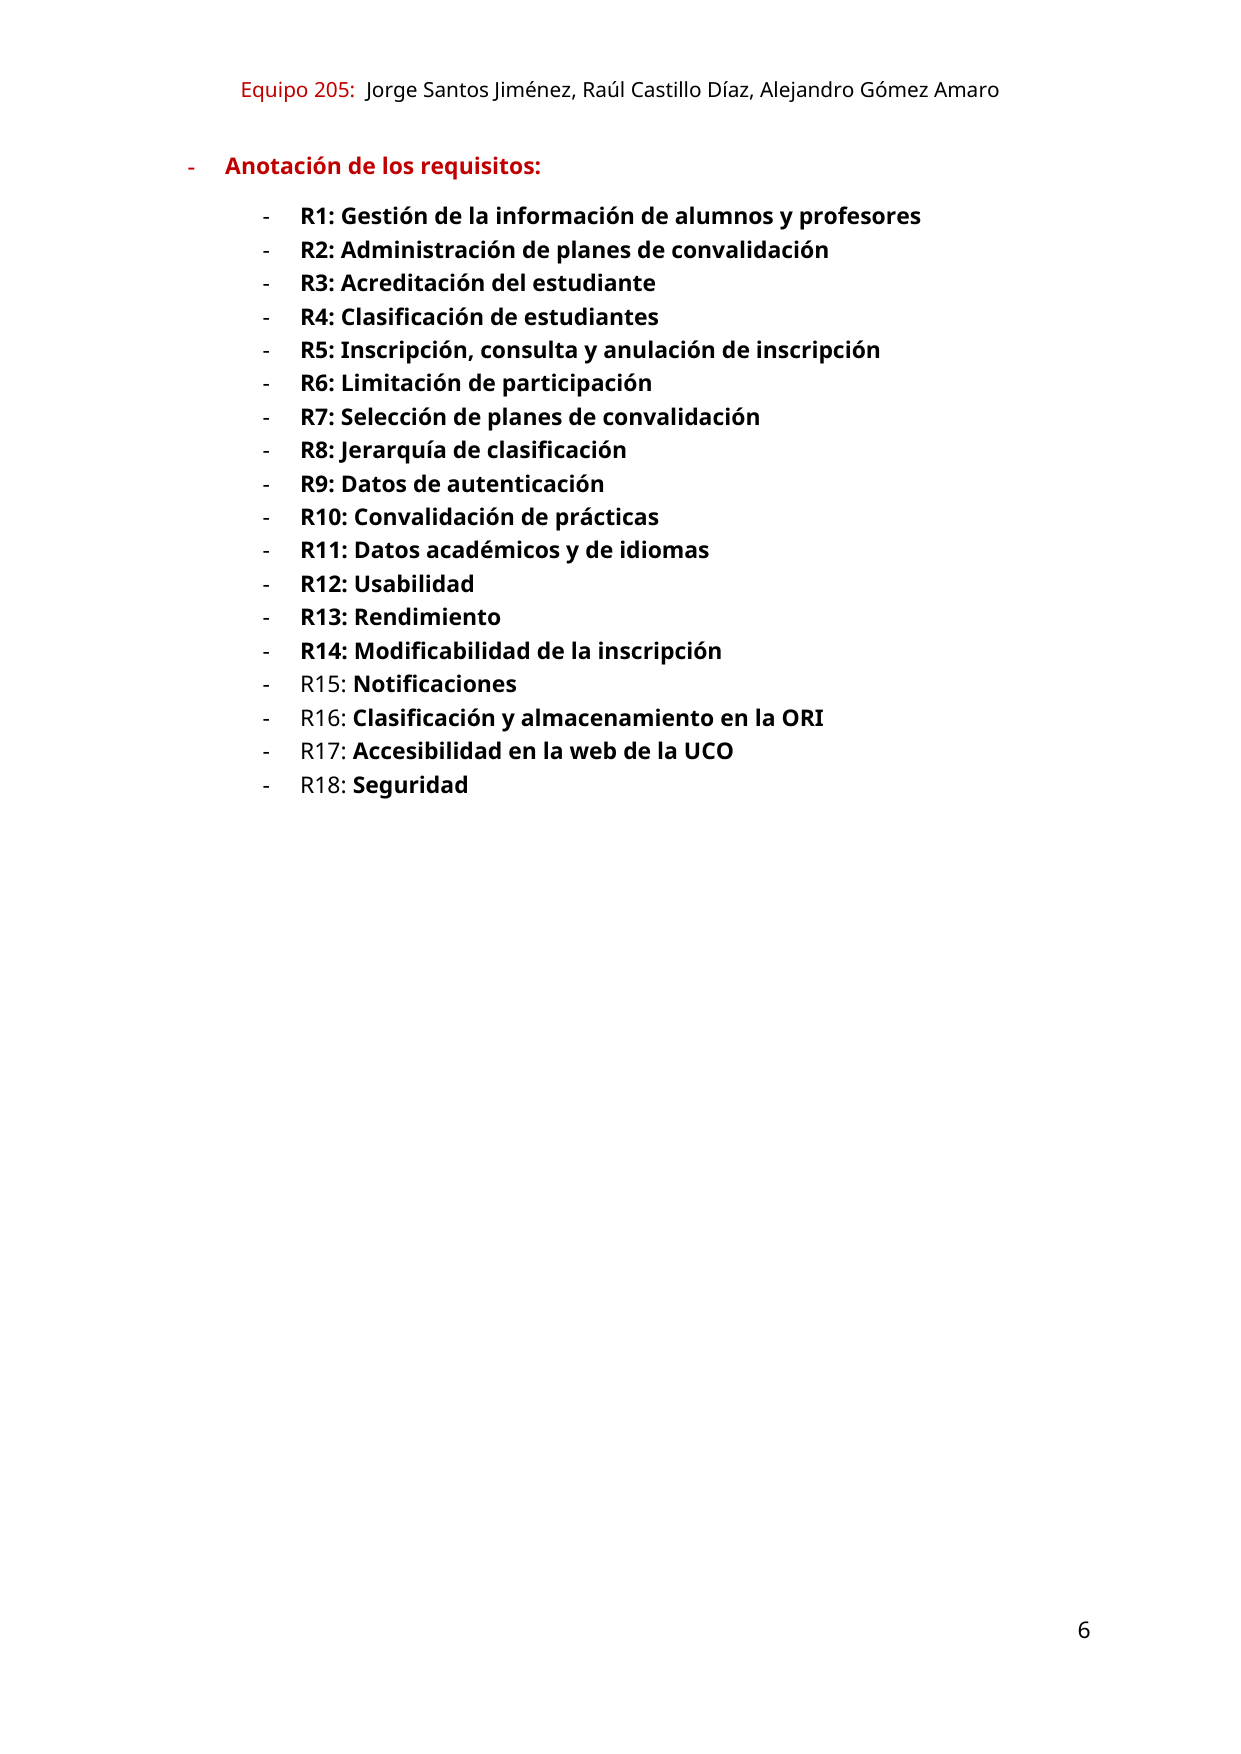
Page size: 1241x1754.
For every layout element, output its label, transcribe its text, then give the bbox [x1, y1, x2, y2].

list R6: Limitación de participación [262, 367, 1090, 398]
list R15: Notificaciones [262, 668, 1090, 699]
list R17: Accesibilidad en la web de la UCO [262, 735, 1090, 766]
list R7: Selección de planes de convalidación [262, 401, 1090, 432]
list R11: Datos académicos y de idiomas [262, 534, 1090, 566]
list R14: Modificabilidad de la inscripción [262, 635, 1090, 666]
list R5: Inscripción, consulta y anulación de inscripción [262, 334, 1090, 365]
list R13: Rendimiento [262, 601, 1090, 633]
list R12: Usabilidad [262, 568, 1090, 599]
list R16: Clasificación y almacenamiento en la ORI [262, 702, 1090, 733]
list R1: Gestión de la información de alumnos y profesores [262, 200, 1090, 231]
list R9: Datos de autenticación [262, 468, 1090, 499]
list R2: Administración de planes de convalidación [262, 233, 1090, 265]
list Anotación de los requisitos: [187, 150, 1090, 181]
list R3: Acreditación del estudiante [262, 267, 1090, 298]
list R4: Clasificación de estudiantes [262, 300, 1090, 332]
list R18: Seguridad [262, 768, 1090, 800]
list R8: Jerarquía de clasificación [262, 434, 1090, 465]
list R10: Convalidación de prácticas [262, 501, 1090, 532]
